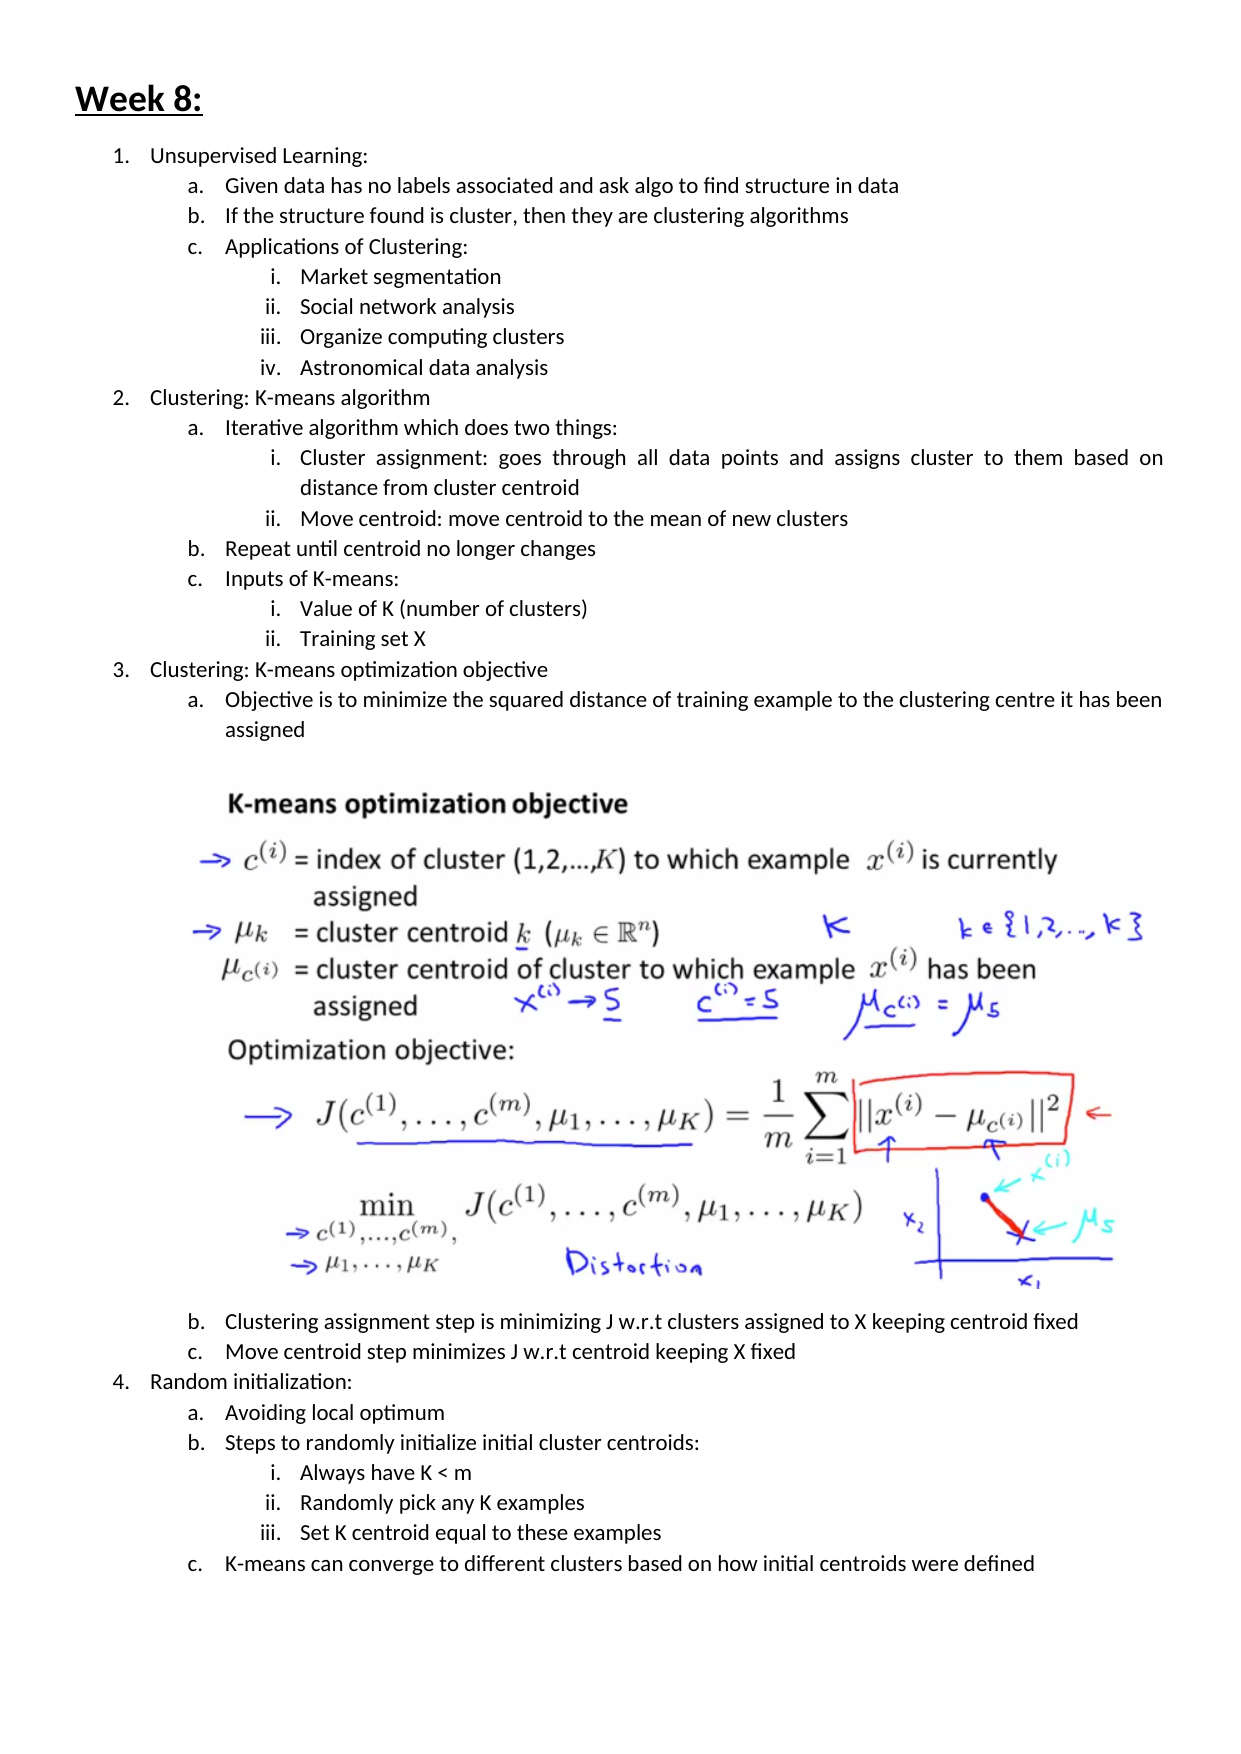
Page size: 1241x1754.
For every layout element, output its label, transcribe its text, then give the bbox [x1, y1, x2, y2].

list Steps to randomly initialize initial cluster centroids: [187, 1428, 1165, 1456]
list K-means can converge to different clusters based on how initial centroids were defined [187, 1549, 1165, 1577]
list Random initialization: [112, 1367, 1165, 1396]
list Training set X [281, 624, 1165, 652]
list Clustering: K-means algorithm [112, 383, 1165, 411]
text Week 8: [75, 75, 1165, 121]
list If the structure found is cluster, then they are clustering algorithms [187, 202, 1165, 229]
list Market segmentation [281, 262, 1165, 290]
list Set K centroid equal to these examples [281, 1518, 1165, 1547]
list Clustering assignment step is minimizing J w.r.t clusters assigned to X keeping centroid fixed [187, 1307, 1165, 1335]
list Avoiding local optimum [187, 1398, 1165, 1426]
picture [187, 762, 1153, 1289]
list Unsupervised Learning: [112, 141, 1165, 169]
list Given data has no labels associated and ask algo to find structure in data [187, 171, 1165, 199]
list Social network analysis [281, 292, 1165, 320]
list Applications of Clustering: [187, 232, 1165, 260]
list Organize computing clusters [281, 322, 1165, 350]
list Move centroid: move centroid to the mean of new clusters [281, 504, 1165, 532]
list Cluster assignment: goes through all data points and assigns cluster to them based on distance from cluster centroid [281, 443, 1165, 501]
list Randomly pick any K examples [281, 1488, 1165, 1516]
list Move centroid step minimizes J w.r.t centroid keeping X fixed [187, 1337, 1165, 1365]
list Astronomical data analysis [281, 353, 1165, 381]
list Value of K (number of clusters) [281, 594, 1165, 622]
list Inputs of K-means: [187, 564, 1165, 592]
list Repeat until centroid no longer changes [187, 534, 1165, 562]
list Clustering: K-means optimization objective [112, 655, 1165, 683]
list Iterative algorithm which does two things: [187, 413, 1165, 441]
list Objective is to minimize the squared distance of training example to the clustering centre it has been assigned [187, 685, 1165, 743]
list Always have K < m [281, 1458, 1165, 1486]
